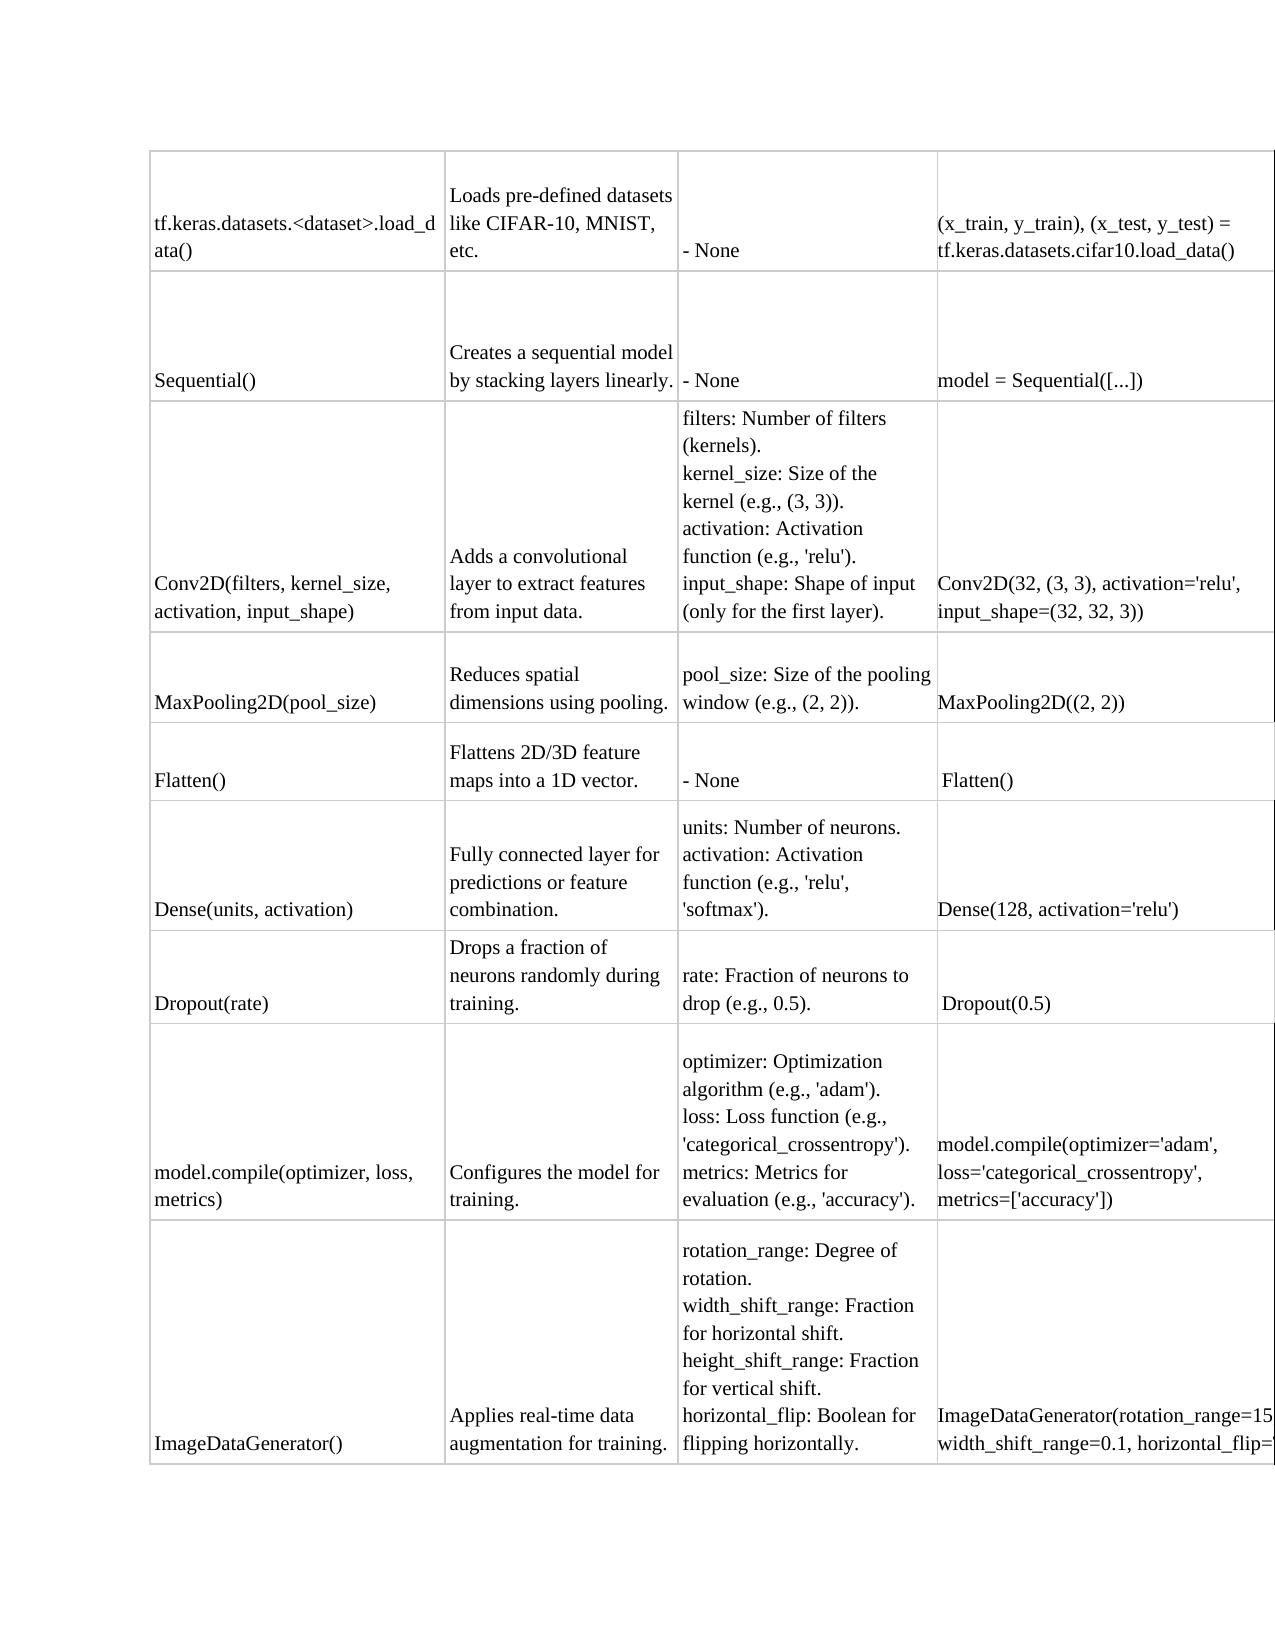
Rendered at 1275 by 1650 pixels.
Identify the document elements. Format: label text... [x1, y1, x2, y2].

table_cell Flatten() [938, 723, 1274, 800]
table_cell Creates a sequential model by stacking layers linearly. [446, 272, 677, 400]
table_cell ImageDataGenerator(rotation_range=15, width_shift_range=0.1, horizontal_flip=True) [938, 1221, 1274, 1463]
table_cell - None [679, 272, 937, 400]
table_cell filters: Number of filters (kernels). kernel_size: Size of the kernel (e.g., (3, 3)). activation: Activation function (e.g., 'relu'). input_shape: Shape of input (only for the first layer). [679, 402, 937, 631]
table_cell pool_size: Size of the pooling window (e.g., (2, 2)). [679, 633, 937, 722]
table_cell Drops a fraction of neurons randomly during training. [446, 931, 677, 1022]
table_cell model.compile(optimizer='adam', loss='categorical_crossentropy', metrics=['accuracy']) [938, 1024, 1274, 1219]
table_cell Flattens 2D/3D feature maps into a 1D vector. [446, 723, 677, 800]
table_cell Adds a convolutional layer to extract features from input data. [446, 402, 677, 631]
table_cell MaxPooling2D(pool_size) [151, 633, 444, 722]
table_cell Loads pre-defined datasets like CIFAR-10, MNIST, etc. [446, 152, 677, 270]
table_cell MaxPooling2D((2, 2)) [938, 633, 1274, 722]
table_cell Flatten() [151, 723, 444, 800]
table_cell - None [679, 723, 937, 800]
table_cell Dropout(0.5) [938, 931, 1274, 1022]
table_cell model = Sequential([...]) [938, 272, 1274, 400]
table_cell Sequential() [151, 272, 444, 400]
table_cell model.compile(optimizer, loss, metrics) [151, 1024, 444, 1219]
table_cell rotation_range: Degree of rotation. width_shift_range: Fraction for horizontal shift. height_shift_range: Fraction for vertical shift. horizontal_flip: Boolean for flipping horizontally. [679, 1221, 937, 1463]
table_cell Dense(units, activation) [151, 801, 444, 929]
table_cell Dropout(rate) [151, 931, 444, 1022]
table_cell Conv2D(filters, kernel_size, activation, input_shape) [151, 402, 444, 631]
table_cell - None [679, 152, 937, 270]
table_cell Fully connected layer for predictions or feature combination. [446, 801, 677, 929]
table_cell (x_train, y_train), (x_test, y_test) = tf.keras.datasets.cifar10.load_data() [938, 152, 1274, 270]
table_cell optimizer: Optimization algorithm (e.g., 'adam'). loss: Loss function (e.g., 'categorical_crossentropy'). metrics: Metrics for evaluation (e.g., 'accuracy'). [679, 1024, 937, 1219]
table_cell Reduces spatial dimensions using pooling. [446, 633, 677, 722]
table_cell Conv2D(32, (3, 3), activation='relu', input_shape=(32, 32, 3)) [938, 402, 1274, 631]
table_cell units: Number of neurons. activation: Activation function (e.g., 'relu', 'softmax'). [679, 801, 937, 929]
table_cell Dense(128, activation='relu') [938, 801, 1274, 929]
table_cell Configures the model for training. [446, 1024, 677, 1219]
table_cell rate: Fraction of neurons to drop (e.g., 0.5). [679, 931, 937, 1022]
table_cell ImageDataGenerator() [151, 1221, 444, 1463]
table_cell tf.keras.datasets.<dataset>.load_data() [151, 152, 444, 270]
table_cell Applies real-time data augmentation for training. [446, 1221, 677, 1463]
